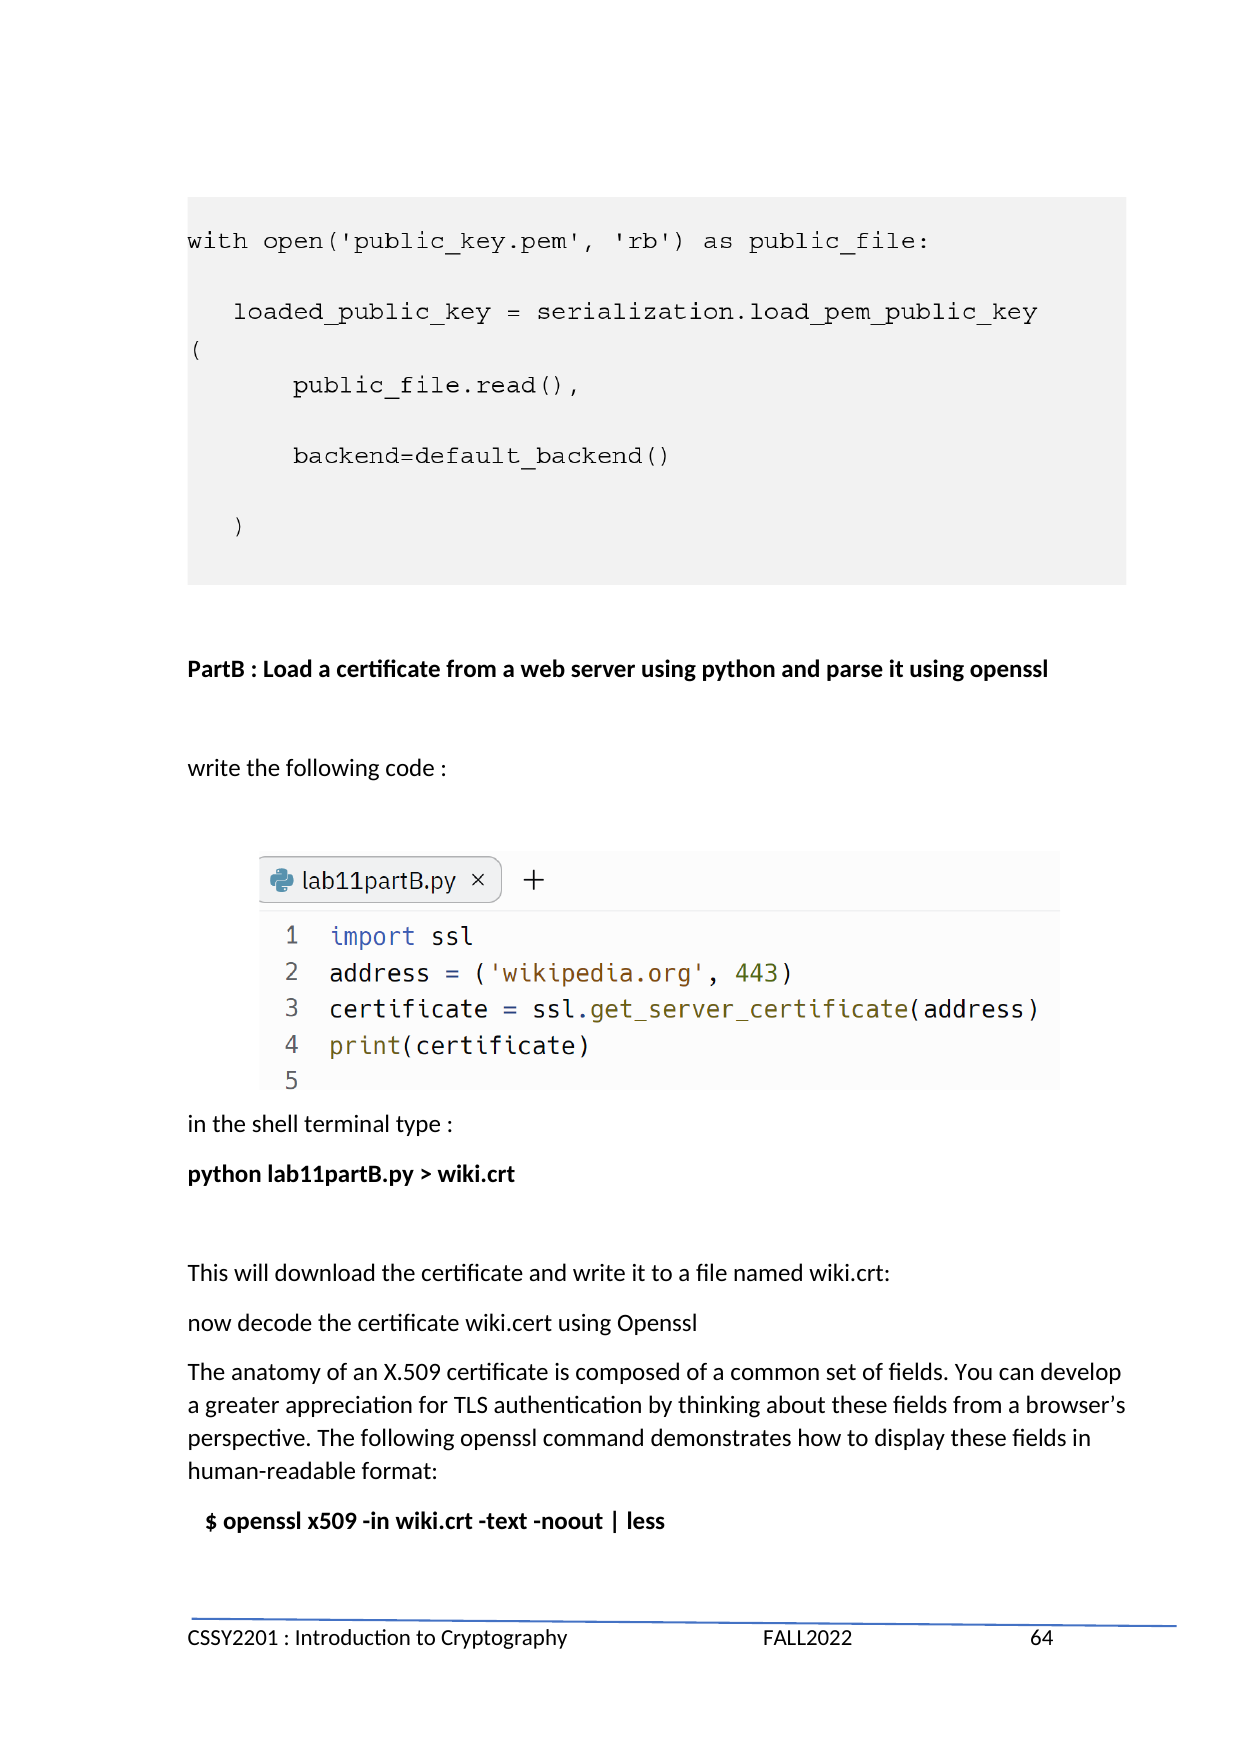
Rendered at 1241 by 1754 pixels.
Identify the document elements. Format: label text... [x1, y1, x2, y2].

picture [259, 851, 1061, 1090]
text write the following code : [187, 752, 1132, 783]
text This will download the certificate and write it to a file named wiki.crt: [187, 1257, 1132, 1288]
text $ openssl x509 -in wiki.crt -text -noout | less [187, 1505, 1132, 1535]
text PartB : Load a certificate from a web server using python and parse it using openssl [187, 653, 1132, 684]
text in the shell terminal type : [187, 1109, 1132, 1139]
text python lab11partB.py > wiki.crt [187, 1158, 1132, 1189]
text The anatomy of an X.509 certificate is composed of a common set of fields. You can develop a greater appreciation for TLS authentication by thinking about these fields from a browser’s perspective. The following openssl command demonstrates how to display these fields in human-readable format: [187, 1357, 1132, 1486]
text now decode the certificate wiki.cert using Openssl [187, 1307, 1132, 1337]
picture [187, 197, 1128, 585]
